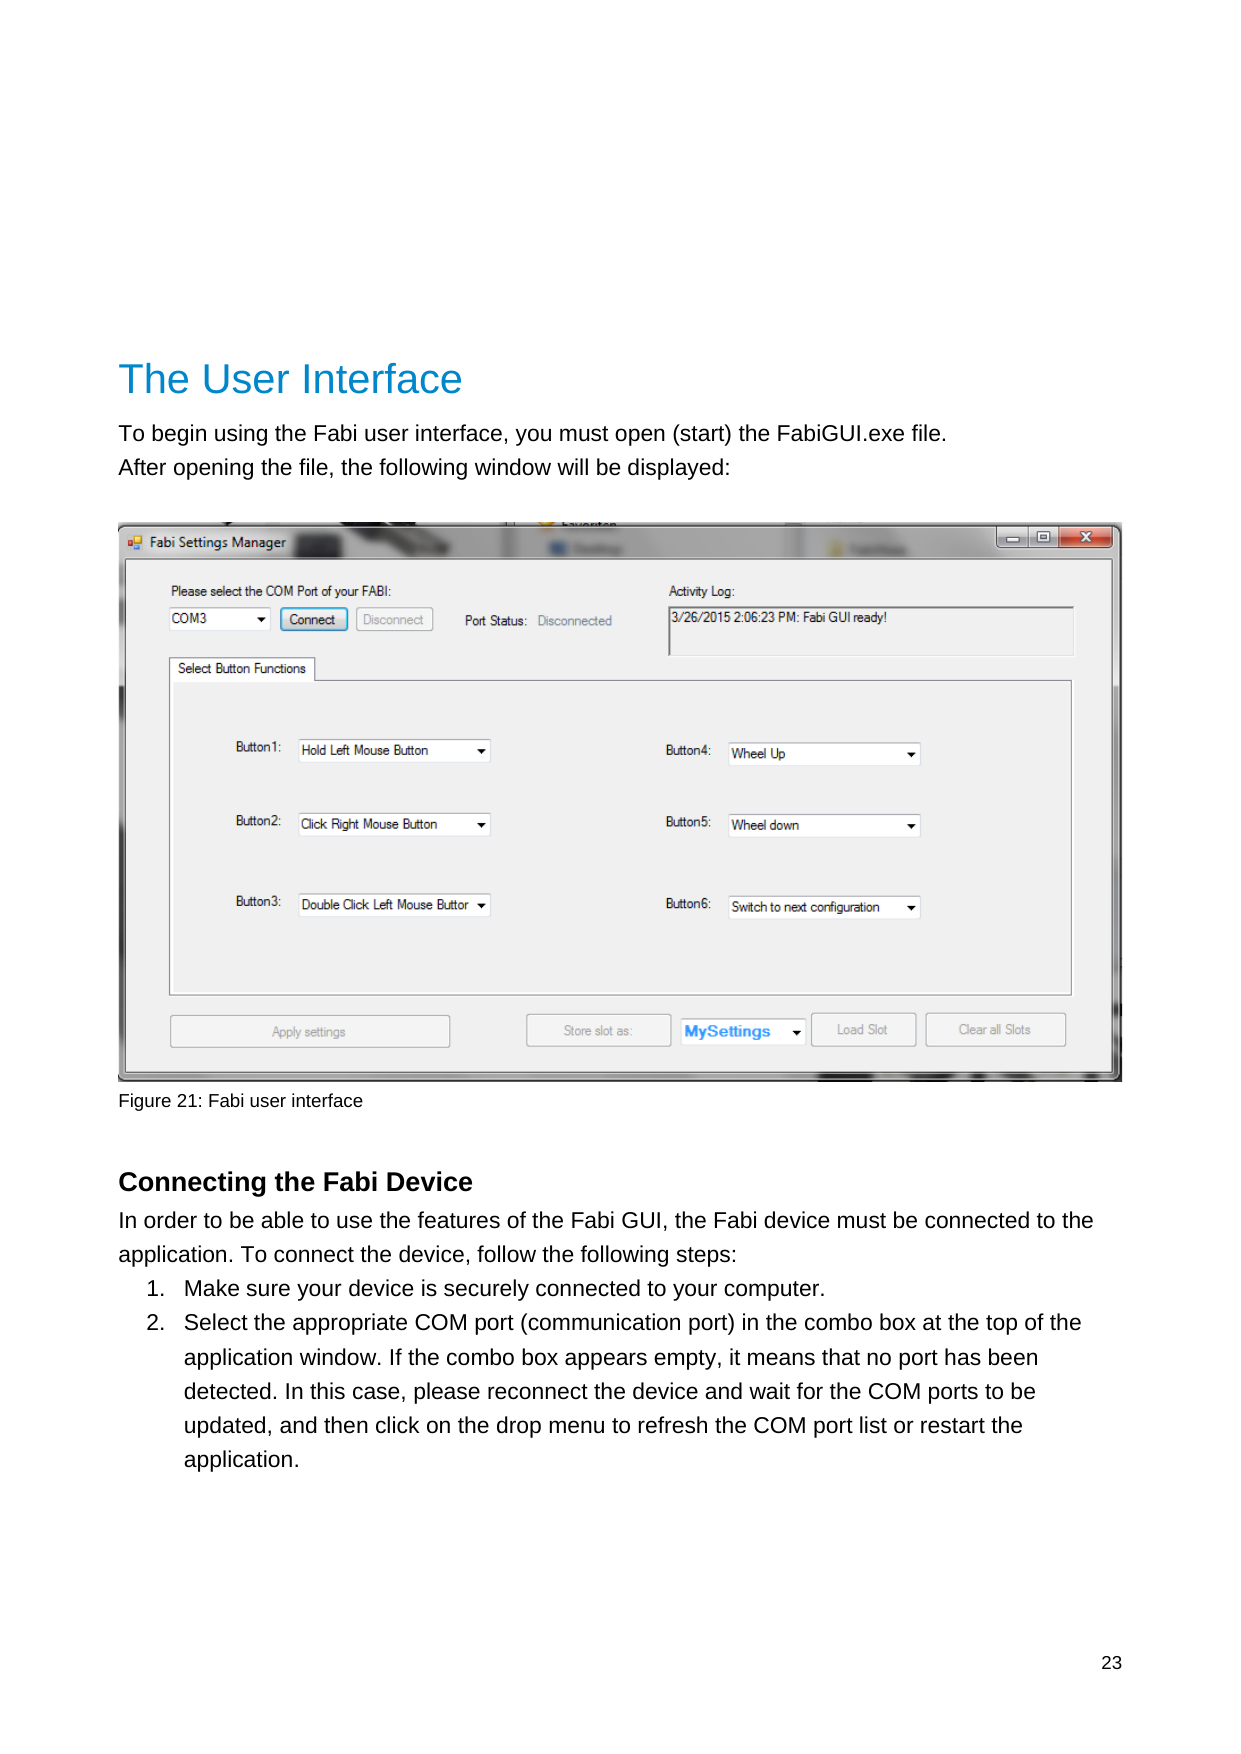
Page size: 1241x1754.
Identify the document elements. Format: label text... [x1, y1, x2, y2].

list Make sure your device is securely connected to your computer. [146, 1275, 1122, 1302]
text After opening the file, the following window will be displayed: [118, 454, 1122, 480]
text To begin using the Fabi user interface, you must open (start) the FabiGUI.exe file. [118, 419, 1122, 446]
subtitle Connecting the Fabi Device [118, 1166, 1122, 1197]
subtitle The User Interface [118, 354, 1122, 402]
list Select the appropriate COM port (communication port) in the combo box at the top of the application window. If the combo box appears empty, it means that no port has been detected. In this case, please reconnect the device and wait for the COM ports to be updated, and then click on the drop menu to refresh the COM port list or restart the application. [146, 1309, 1122, 1472]
text In order to be able to use the features of the Fabi GUI, the Fabi device must be connected to the application. To connect the device, follow the following steps: [118, 1207, 1122, 1267]
